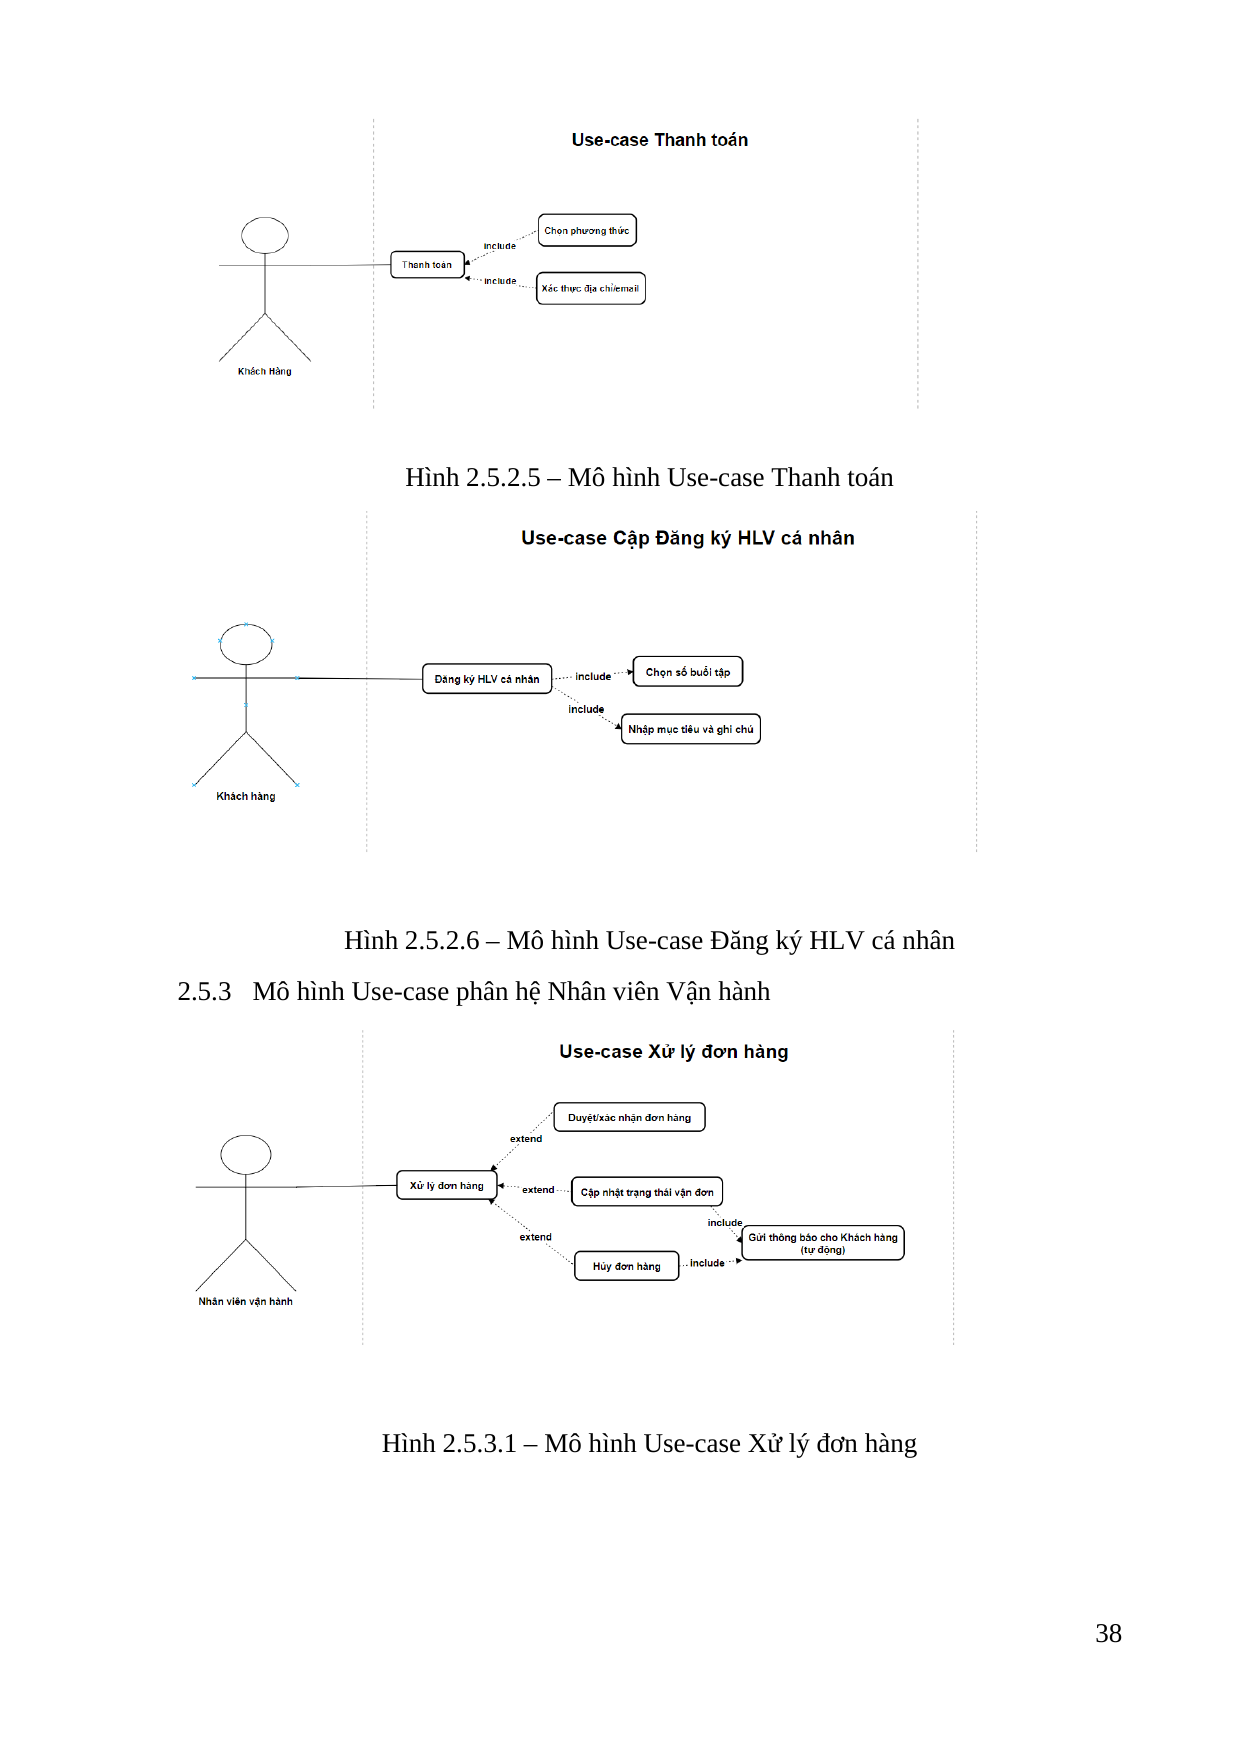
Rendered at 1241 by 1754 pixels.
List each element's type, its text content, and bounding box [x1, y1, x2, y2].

text Hình 2.5.3.1 – Mô hình Use-case Xử lý đơn hàng [177, 1427, 1122, 1458]
picture [177, 1028, 1123, 1345]
text Hình 2.5.2.5 – Mô hình Use-case Thanh toán [177, 461, 1122, 492]
picture [177, 511, 1123, 853]
text Hình 2.5.2.6 – Mô hình Use-case Đăng ký HLV cá nhân [177, 924, 1122, 956]
subtitle Mô hình Use-case phân hệ Nhân viên Vận hành [177, 974, 1122, 1006]
picture [177, 118, 1123, 409]
